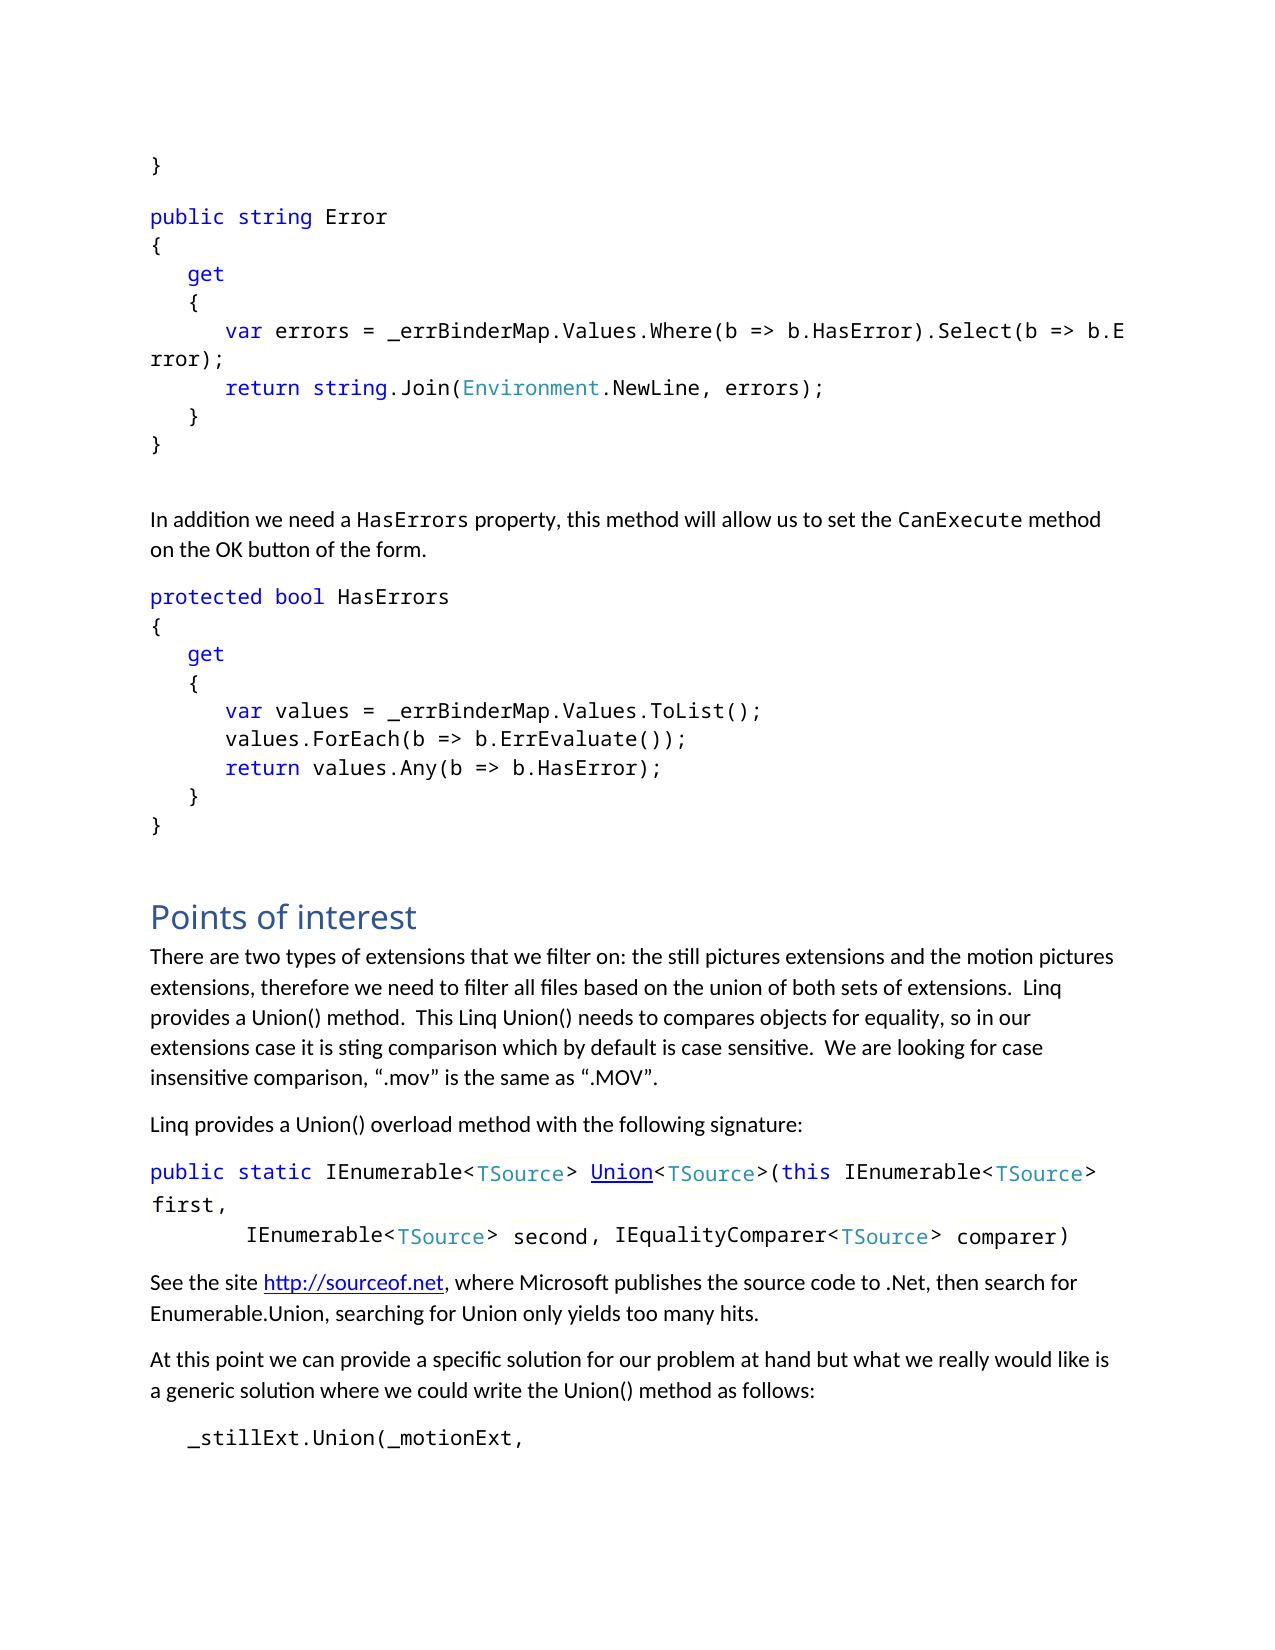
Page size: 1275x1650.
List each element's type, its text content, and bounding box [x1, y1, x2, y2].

text } [150, 781, 1125, 810]
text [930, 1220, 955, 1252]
text public static IEnumerable<TSource> Union<TSource>(this IEnumerable<TSource> first, [150, 1157, 1125, 1220]
text return values.Any(b => b.HasError); [150, 753, 1125, 781]
text _stillExt.Union(_motionExt, [150, 1423, 1125, 1451]
text var values = _errBinderMap.Values.ToList(); [150, 696, 1125, 724]
text var errors = _errBinderMap.Values.Where(b => b.HasError).Select(b => b.Error); [150, 316, 1125, 373]
text { [150, 287, 1125, 316]
text { [150, 611, 1125, 639]
text get [150, 639, 1125, 668]
text } [150, 810, 1125, 838]
subtitle Points of interest [150, 893, 1125, 939]
text { [150, 668, 1125, 696]
text At this point we can provide a specific solution for our problem at hand but what we really would like is a generic solution where we could write the Union() method as follows: [150, 1346, 1125, 1404]
text Linq provides a Union() overload method with the following signature: [150, 1110, 1125, 1138]
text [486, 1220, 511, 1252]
text } [150, 401, 1125, 429]
text IEnumerable<TSource> second, IEqualityComparer<TSource> comparer) [150, 1220, 395, 1252]
text return string.Join(Environment.NewLine, errors); [150, 373, 1125, 401]
text } [150, 150, 1125, 178]
text get [150, 259, 1125, 287]
text In addition we need a HasErrors property, this method will allow us to set the CanExecute method on the OK button of the form. [150, 505, 1125, 563]
text protected bool HasErrors [150, 582, 1125, 611]
text There are two types of extensions that we filter on: the still pictures extensions and the motion pictures extensions, therefore we need to filter all files based on the union of both sets of extensions. Linq provides a Union() method. This Linq Union() needs to compares objects for equality, so in our extensions case it is sting comparison which by default is case sensitive. We are looking for case insensitive comparison, “.mov” is the same as “.MOV”. [150, 942, 1125, 1091]
text } [150, 429, 1125, 458]
text See the site http://sourceof.net, where Microsoft publishes the source code to .Net, then search for Enumerable.Union, searching for Union only yields too many hits. [150, 1268, 1125, 1327]
text { [150, 231, 1125, 259]
text values.ForEach(b => b.ErrEvaluate()); [150, 724, 1125, 753]
text public string Error [150, 202, 1125, 231]
text IEnumerable<TSource> second, IEqualityComparer<TSource> comparer) [589, 1220, 839, 1252]
